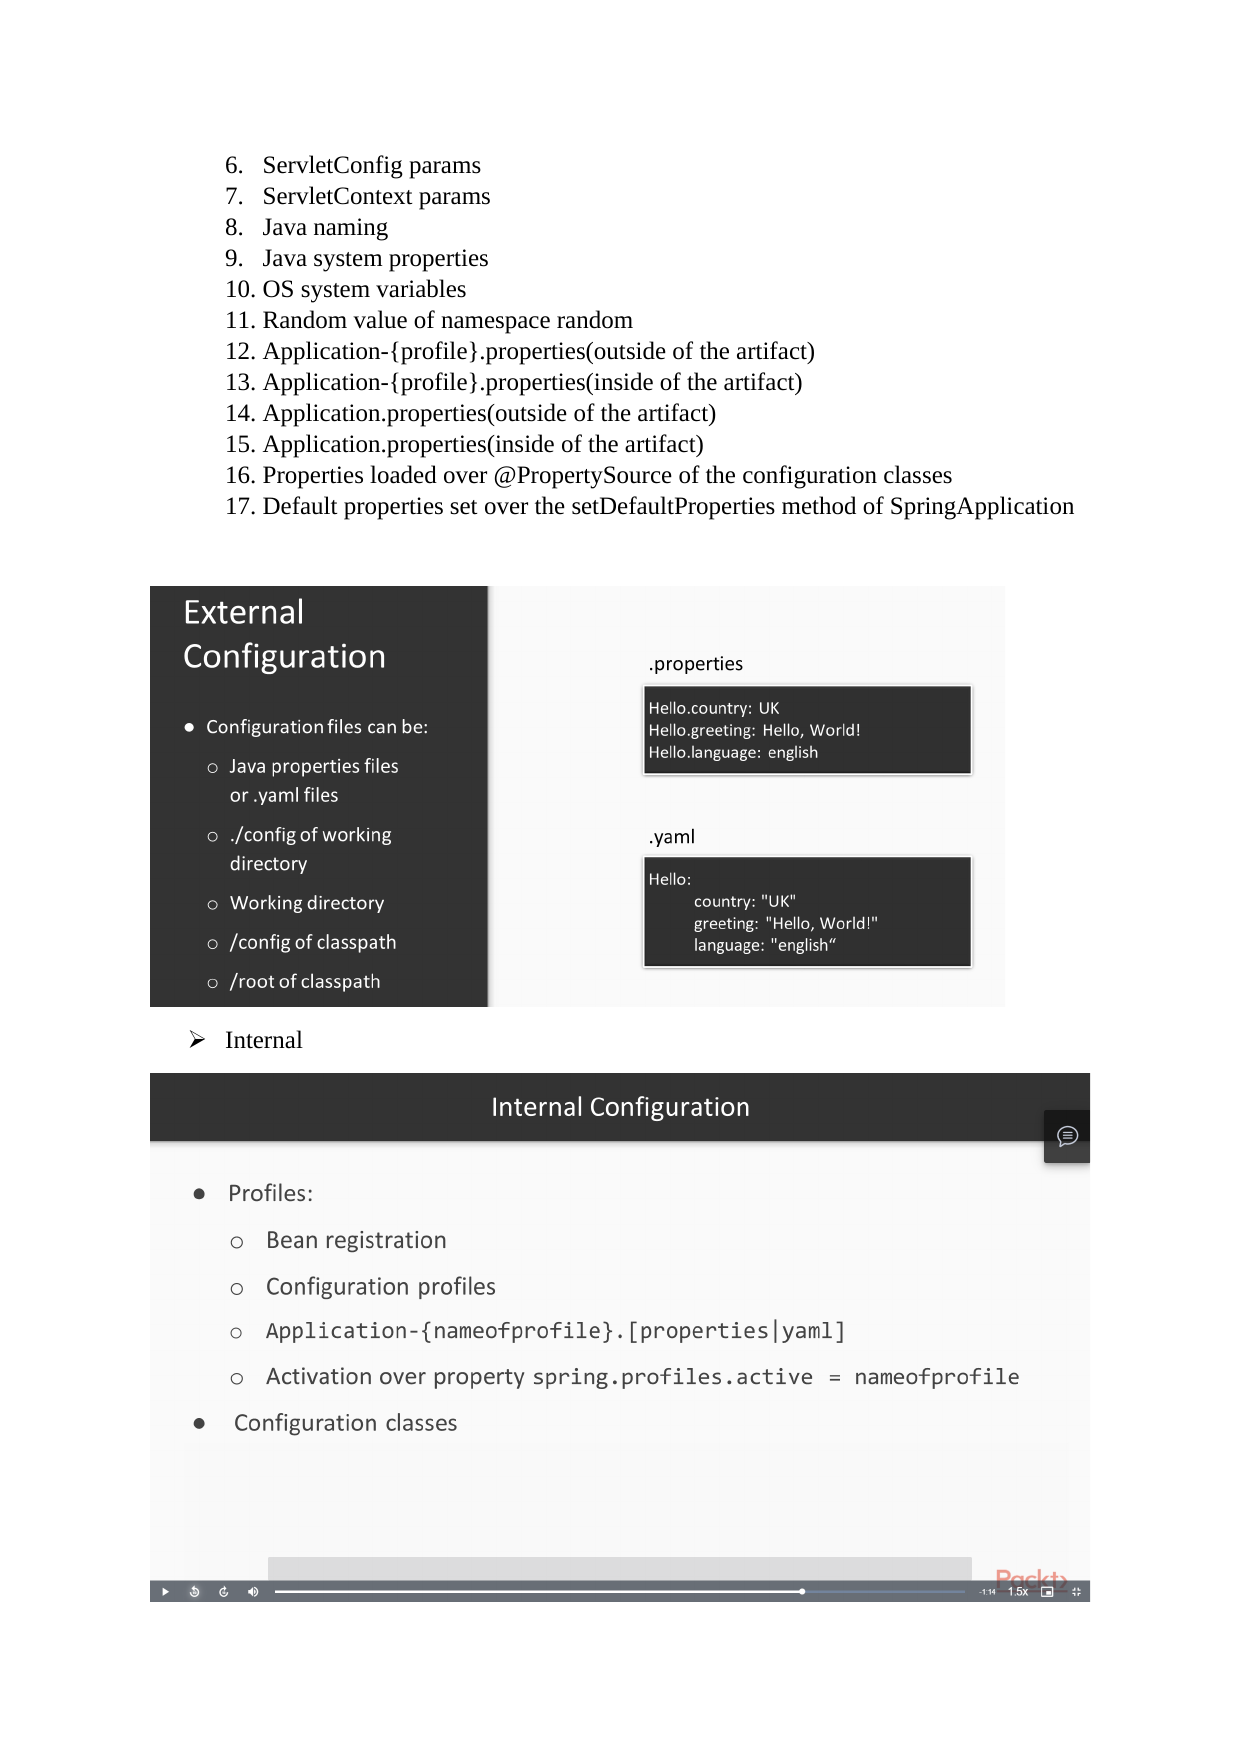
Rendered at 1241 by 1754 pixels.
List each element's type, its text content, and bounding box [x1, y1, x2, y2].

list OS system variables [225, 274, 1090, 303]
list ServletContext params [225, 181, 1090, 210]
picture [150, 586, 1006, 1007]
list Random value of namespace random [225, 305, 1090, 334]
list Default properties set over the setDefaultProperties method of SpringApplication [225, 491, 1090, 520]
list Application.properties(outside of the artifact) [225, 398, 1090, 427]
list Properties loaded over @PropertySource of the configuration classes [225, 460, 1090, 489]
list Application-{profile}.properties(outside of the artifact) [225, 336, 1090, 365]
list Java system properties [225, 243, 1090, 272]
list Internal [187, 1026, 1090, 1054]
list Application-{profile}.properties(inside of the artifact) [225, 367, 1090, 396]
picture [150, 1073, 1091, 1602]
list Application.properties(inside of the artifact) [225, 429, 1090, 458]
list ServletConfig params [225, 150, 1090, 179]
list Java naming [225, 212, 1090, 241]
